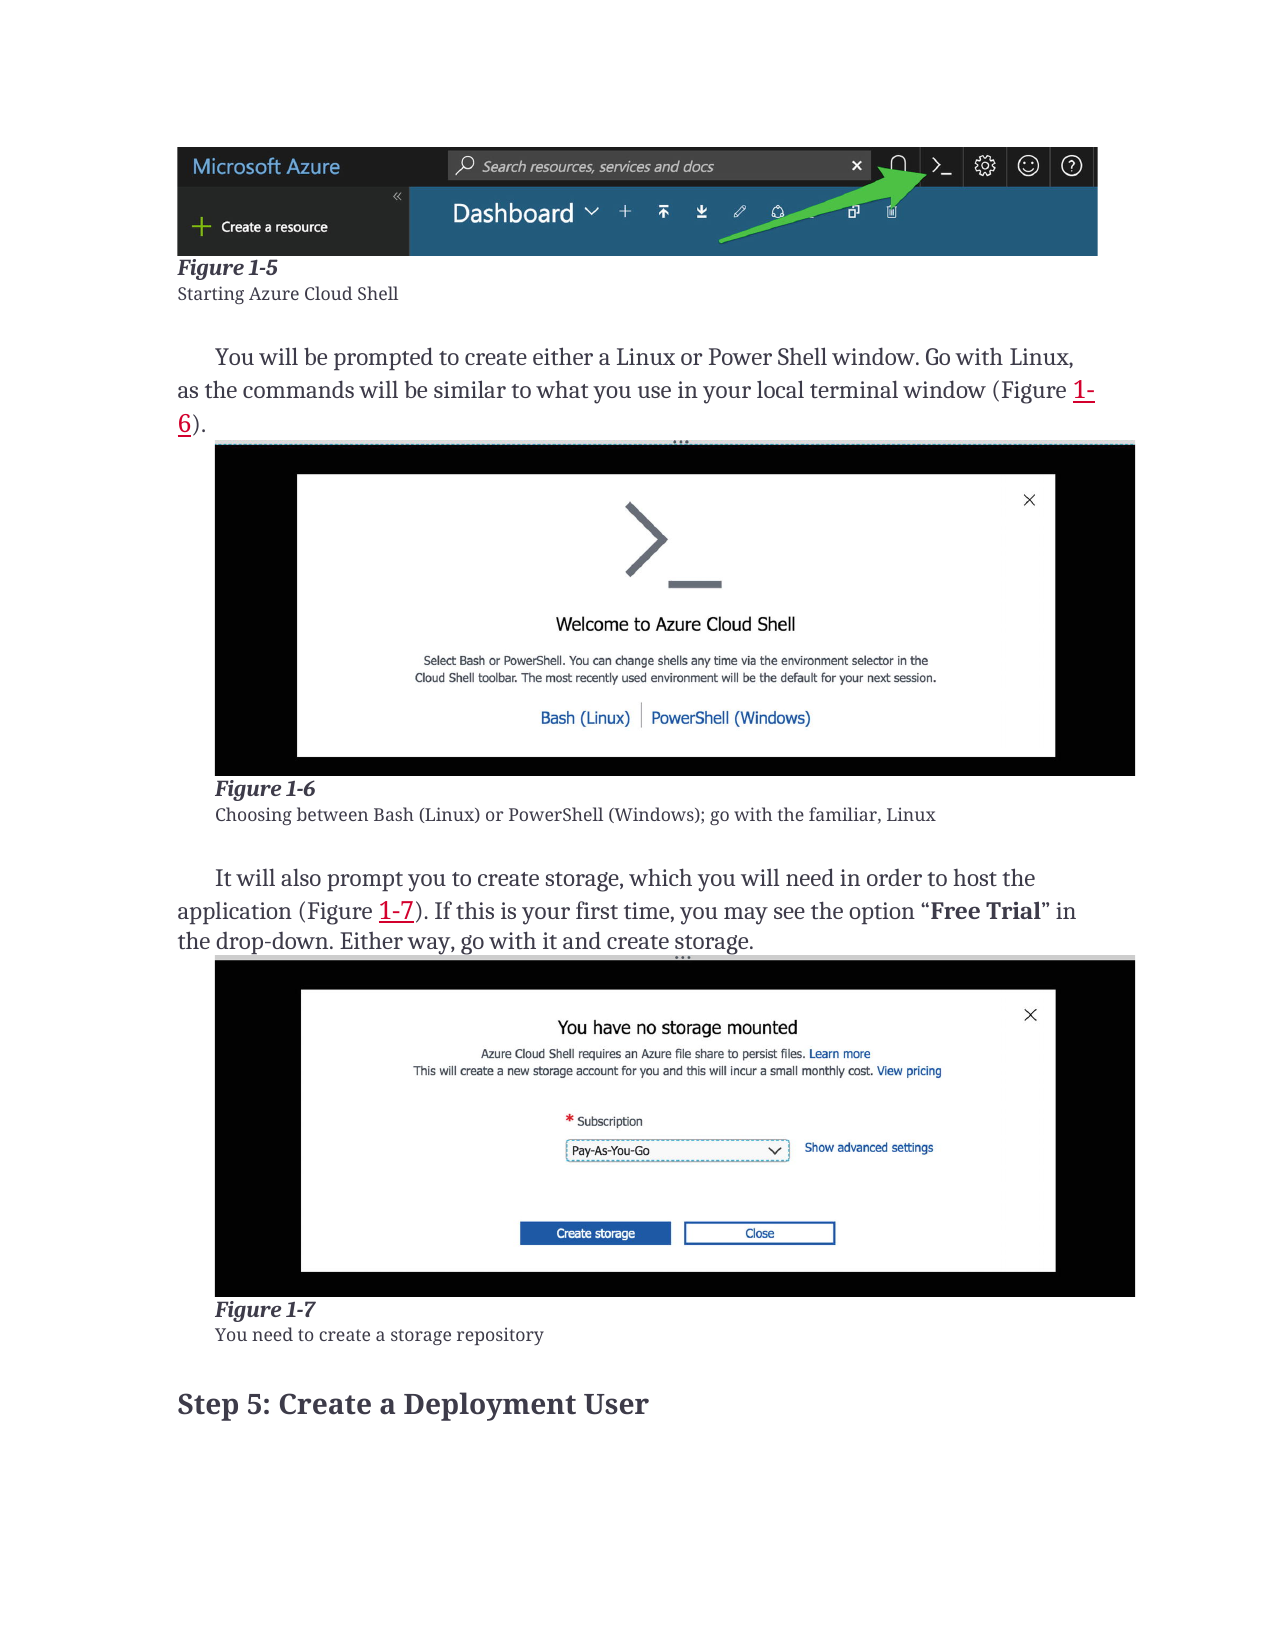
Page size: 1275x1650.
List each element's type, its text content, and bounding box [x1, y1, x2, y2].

text Figure 1-5 [177, 256, 1098, 282]
text Step 5: Create a Deployment User [177, 1384, 1098, 1423]
picture [177, 147, 1098, 256]
text You will be prompted to create either a Linux or Power Shell window. Go with Linux, as the commands will be similar to what you use in your local terminal window (Figure 1-6). [177, 343, 1098, 440]
picture [214, 440, 1136, 776]
text Starting Azure Cloud Shell [177, 282, 1098, 306]
text Choosing between Bash (Linux) or PowerShell (Windows); go with the familiar, Linux [177, 802, 1098, 826]
text Figure 1-7 [177, 1296, 1098, 1323]
text It will also prompt you to create storage, which you will need in order to host the application (Figure 1-7). If this is your first time, you may see the option “Free Trial” in the drop-down. Either way, go with it and create storage. [177, 864, 1098, 955]
picture [214, 955, 1136, 1297]
text Figure 1-6 [177, 776, 1098, 802]
text You need to create a storage repository [177, 1323, 1098, 1347]
